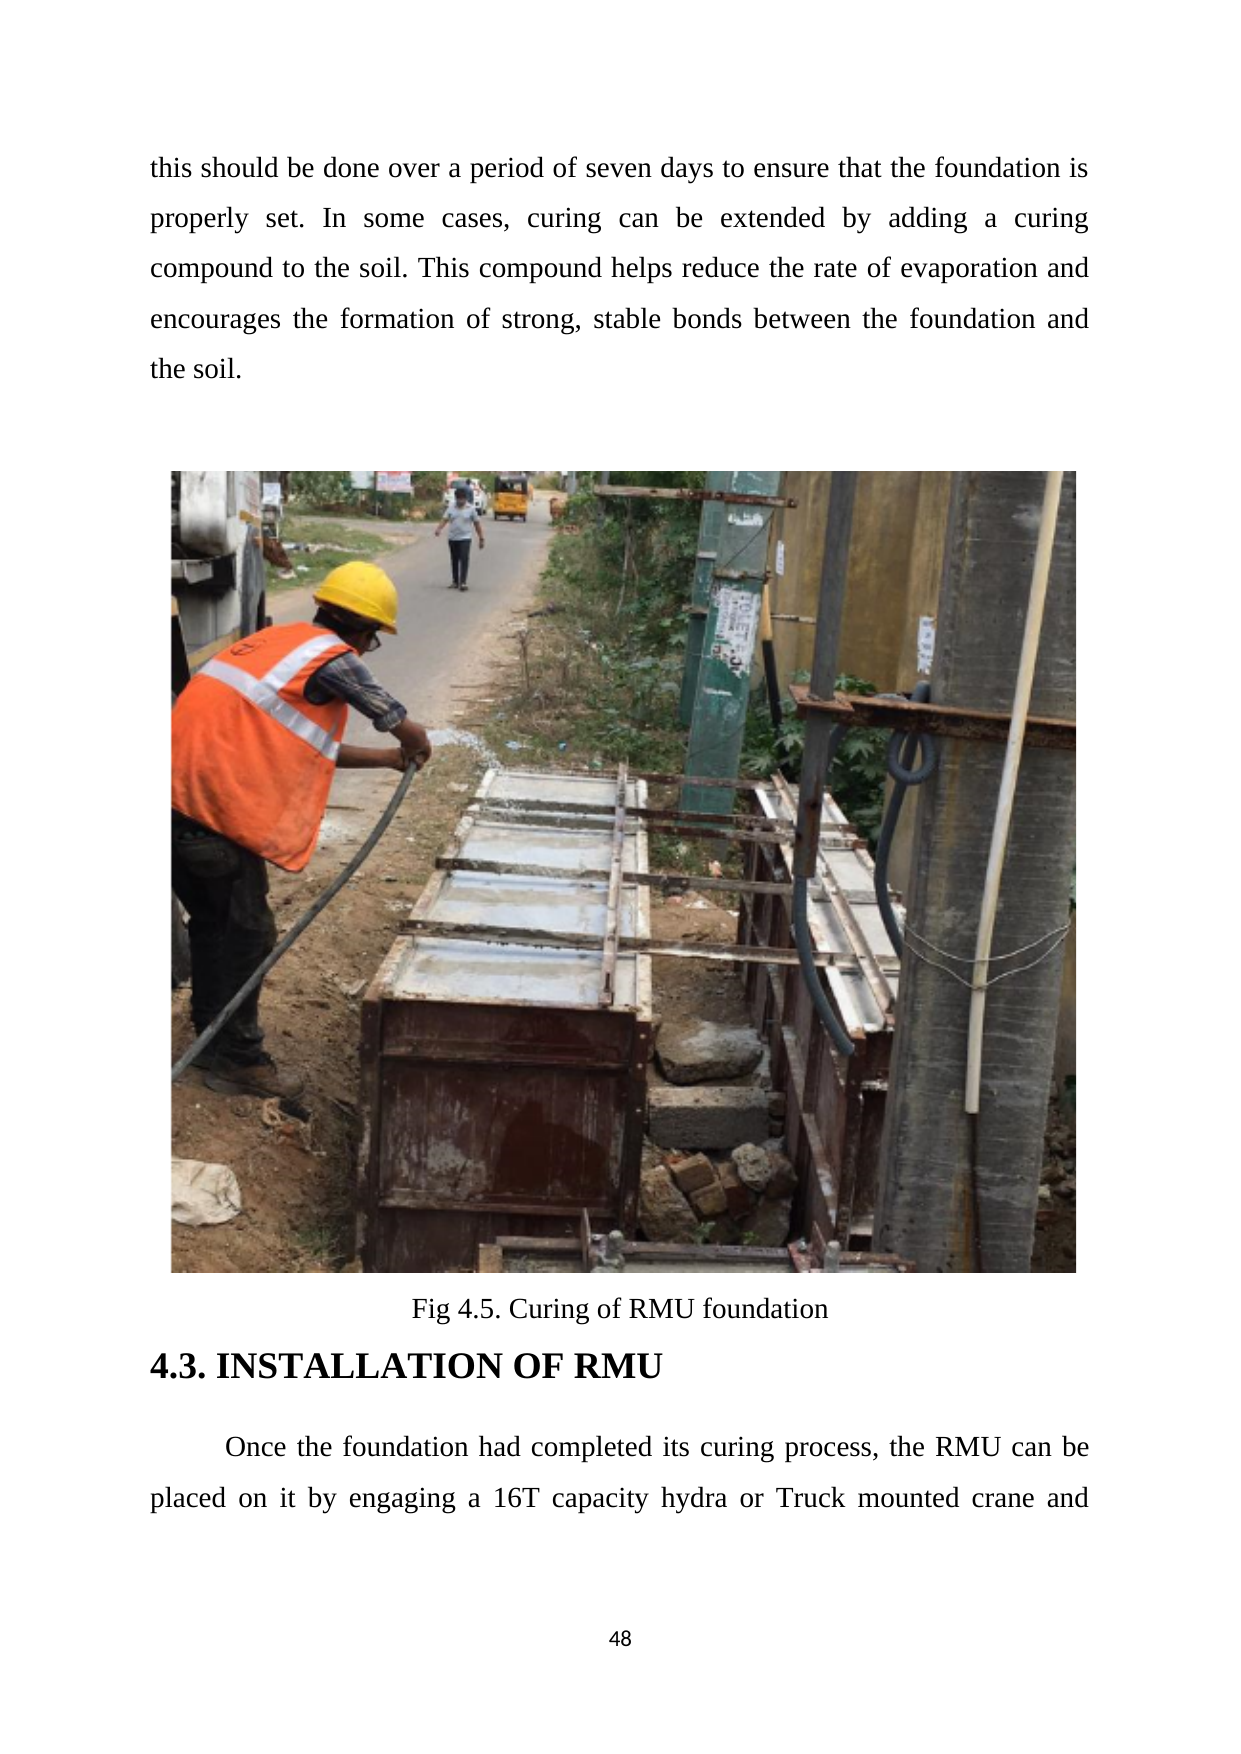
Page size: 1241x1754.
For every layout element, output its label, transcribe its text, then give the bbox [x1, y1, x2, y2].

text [150, 150, 1090, 385]
picture [164, 471, 1077, 1273]
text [150, 1429, 1090, 1513]
text Fig 4.5. Curing of RMU foundation [150, 1291, 1090, 1325]
text 4.3. INSTALLATION OF RMU [150, 1344, 1090, 1387]
